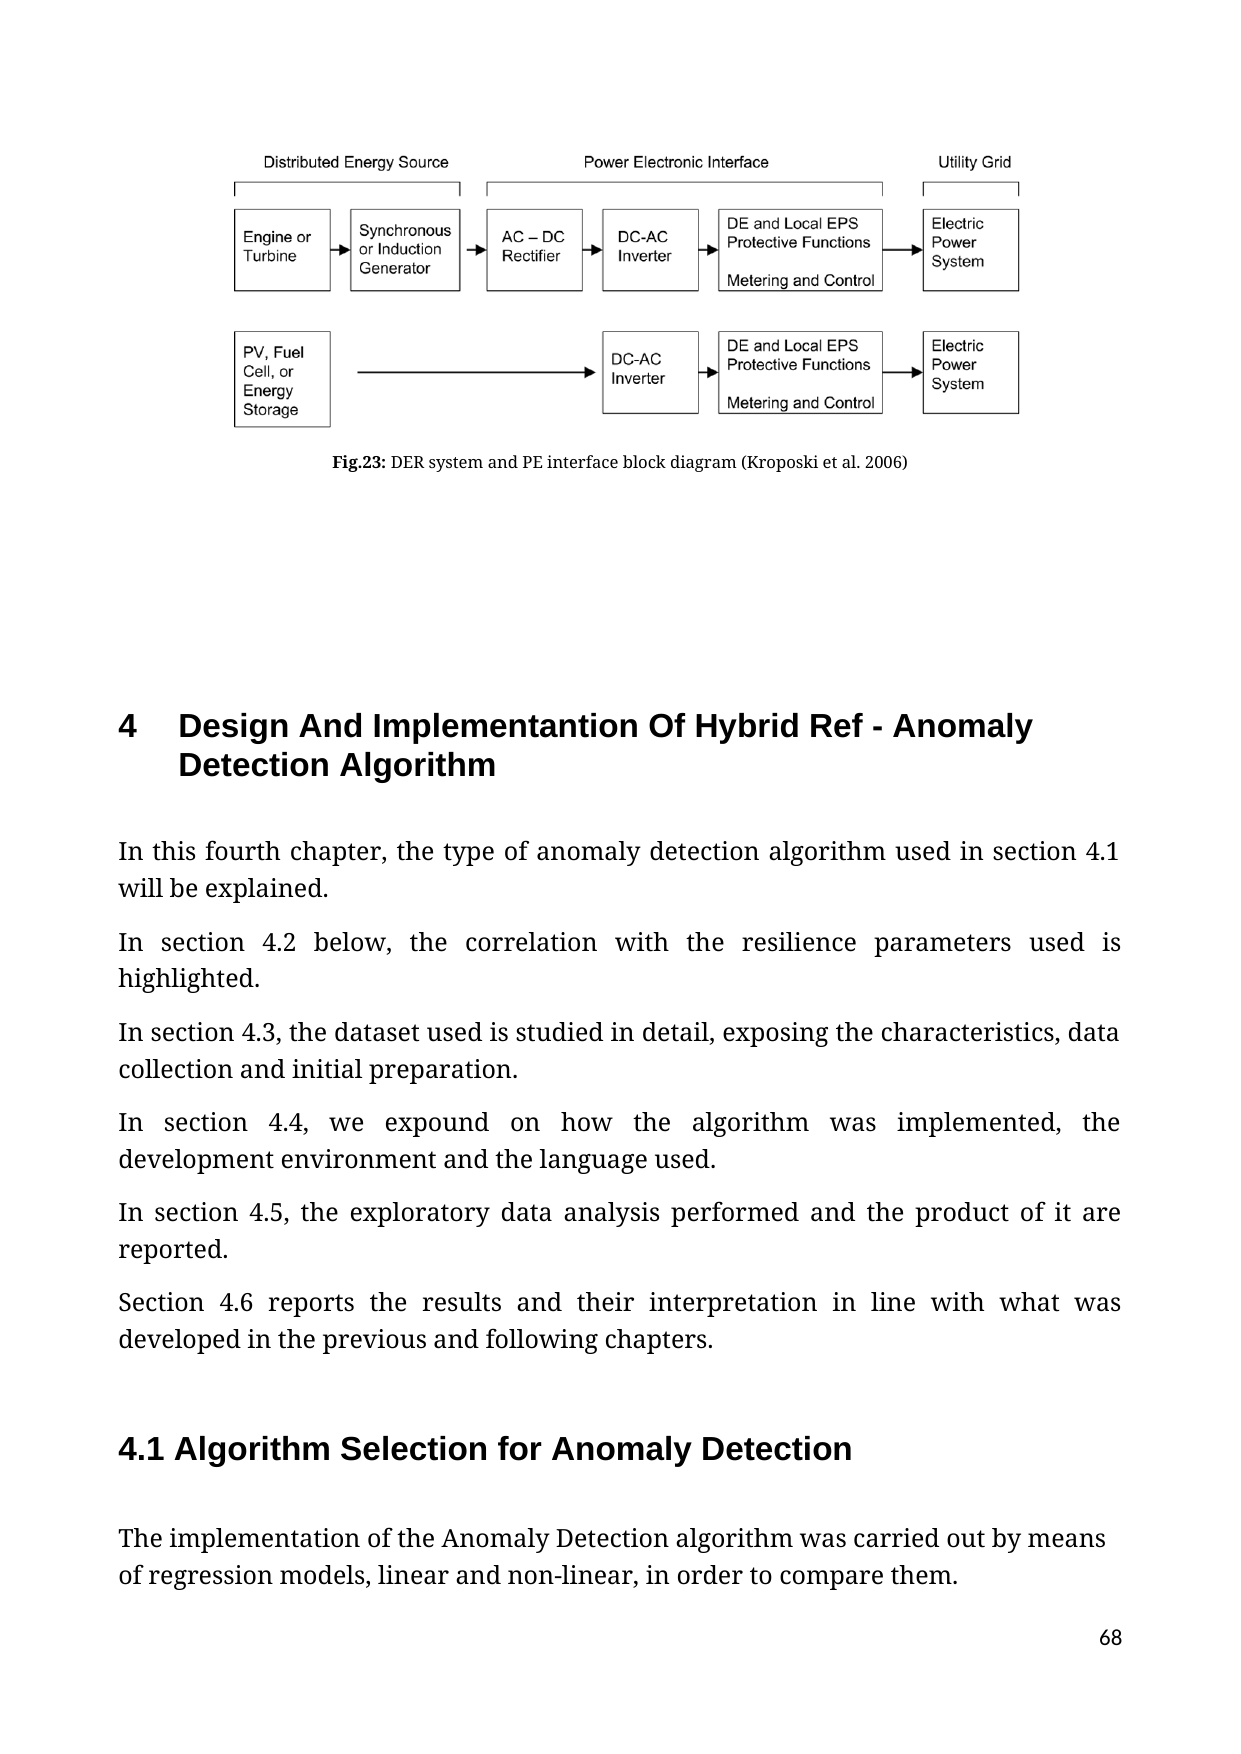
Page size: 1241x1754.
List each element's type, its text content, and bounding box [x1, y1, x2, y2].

subtitle Design And Implementantion Of Hybrid Ref - Anomaly Detection Algorithm [118, 706, 1122, 783]
text In section 4.3, the dataset used is studied in detail, exposing the characteristics, data collection and initial preparation. [118, 1014, 1122, 1085]
text In section 4.5, the exploratory data analysis performed and the product of it are reported. [118, 1195, 1122, 1266]
text Fig.23: DER system and PE interface block diagram (Kroposki et al. 2006) [118, 451, 1122, 473]
text The implementation of the Anomaly Detection algorithm was carried out by means of regression models, linear and non-linear, in order to compare them. [118, 1521, 1122, 1591]
picture [192, 147, 1049, 432]
text In section 4.4, we expound on how the algorithm was implemented, the development environment and the language used. [118, 1105, 1122, 1176]
text In section 4.2 below, the correlation with the resilience parameters used is highlighted. [118, 924, 1122, 995]
text Section 4.6 reports the results and their interpretation in line with what was developed in the previous and following chapters. [118, 1285, 1122, 1356]
subtitle 4.1 Algorithm Selection for Anomaly Detection [118, 1429, 1122, 1467]
text In this fourth chapter, the type of anomaly detection algorithm used in section 4.1 will be explained. [118, 834, 1122, 905]
